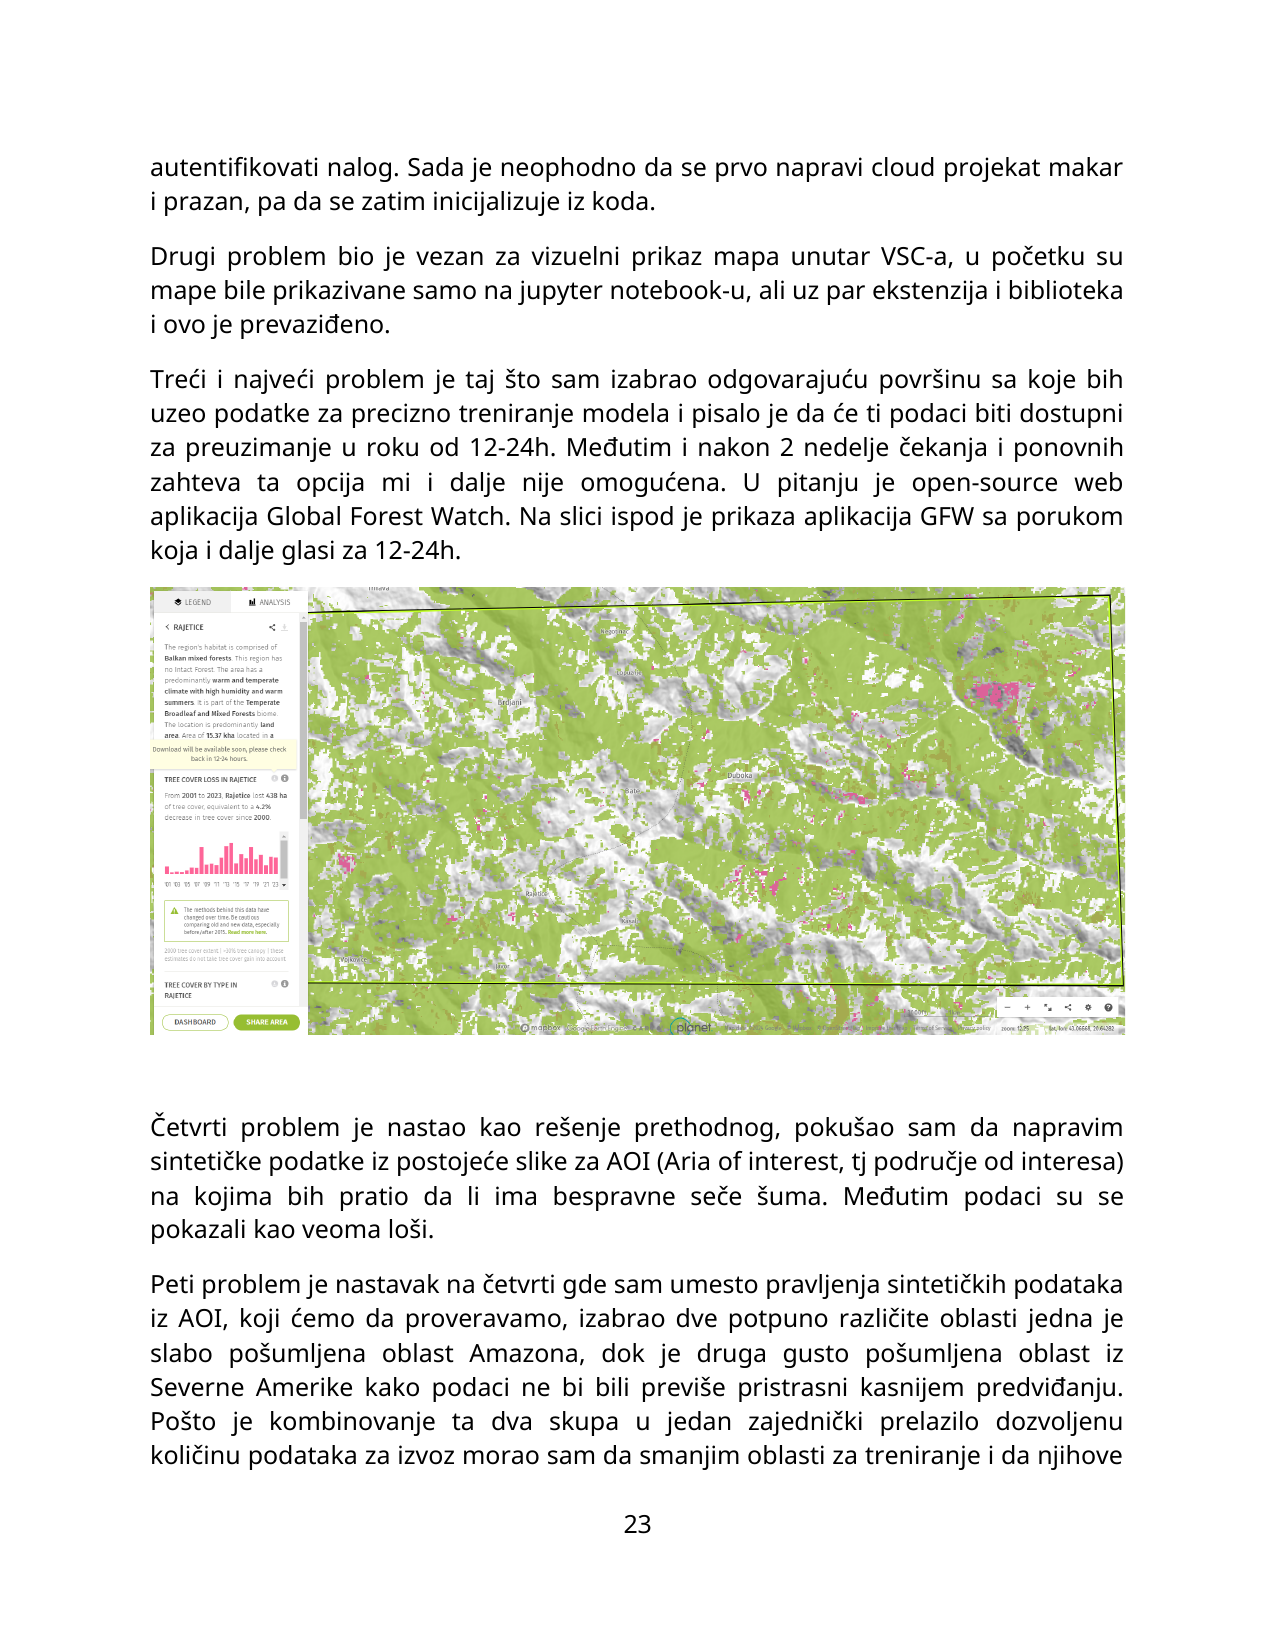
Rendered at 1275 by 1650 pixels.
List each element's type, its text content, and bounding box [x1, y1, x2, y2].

text Četvrti problem je nastao kao rešenje prethodnog, pokušao sam da napravim sintetičke podatke iz postojeće slike za AOI (Aria of interest, tj područje od interesa) na kojima bih pratio da li ima bespravne seče šuma. Međutim podaci su se pokazali kao veoma loši. [150, 1110, 1125, 1246]
picture [150, 587, 1125, 1035]
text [150, 1267, 1125, 1471]
text Treći i najveći problem je taj što sam izabrao odgovarajuću površinu sa koje bih uzeo podatke za precizno treniranje modela i pisalo je da će ti podaci biti dostupni za preuzimanje u roku od 12-24h. Međutim i nakon 2 nedelje čekanja i ponovnih zahteva ta opcija mi i dalje nije omogućena. U pitanju je open-source web aplikacija Global Forest Watch. Na slici ispod je prikaza aplikacija GFW sa porukom koja i dalje glasi za 12-24h. [150, 362, 1125, 566]
text Drugi problem bio je vezan za vizuelni prikaz mapa unutar VSC-a, u početku su mape bile prikazivane samo na jupyter notebook-u, ali uz par ekstenzija i biblioteka i ovo je prevaziđeno. [150, 239, 1125, 341]
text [150, 150, 1125, 218]
